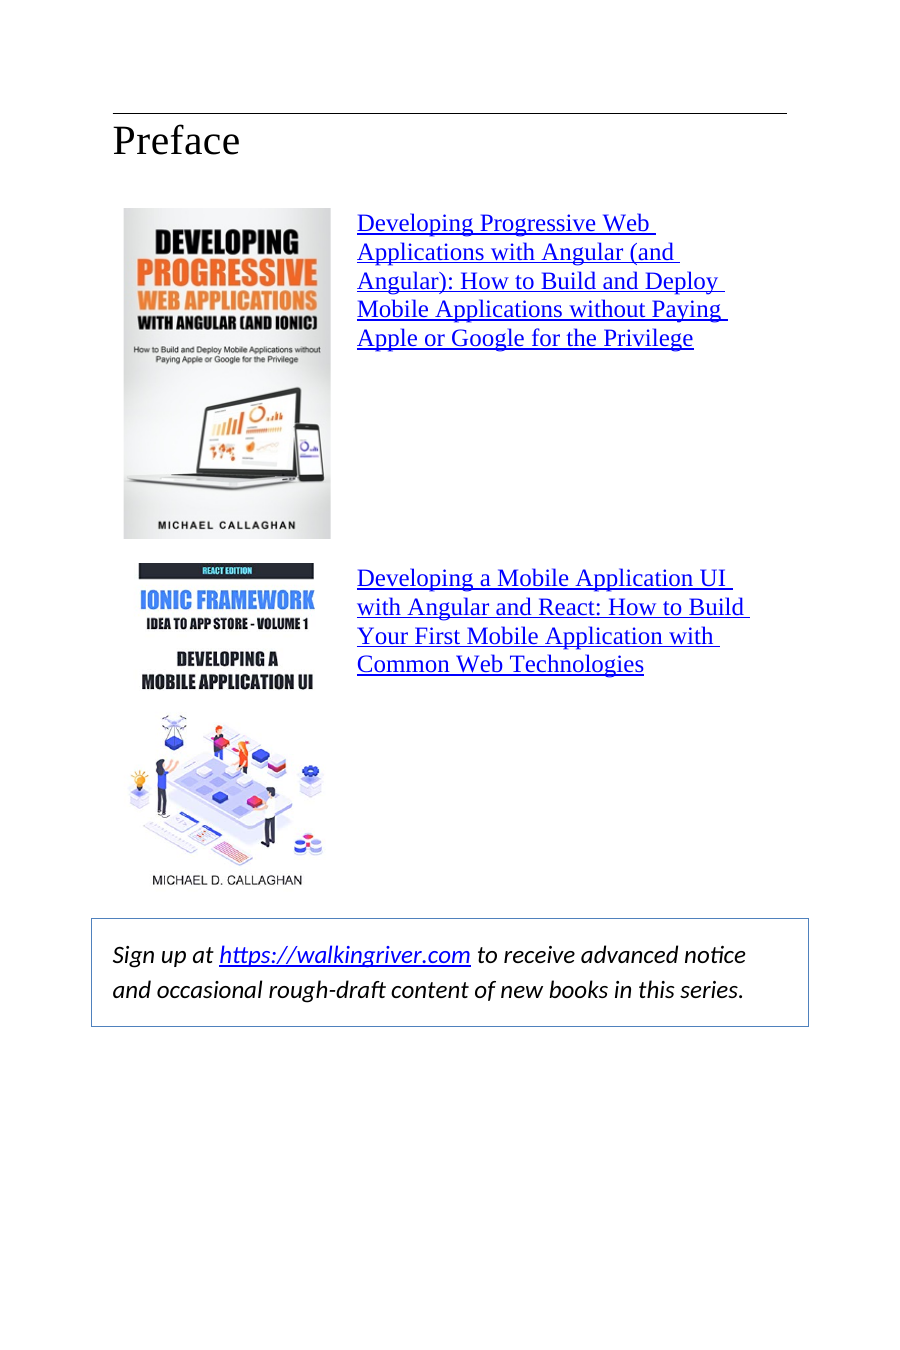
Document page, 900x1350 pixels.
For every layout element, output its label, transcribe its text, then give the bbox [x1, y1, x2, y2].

text Sign up at https://walkingriver.com to receive advanced notice and occasional rough-draft content of new books in this series. [92, 919, 808, 1026]
subtitle Preface [112, 114, 787, 163]
table_cell [113, 551, 345, 906]
table_cell Developing a Mobile Application UI with Angular and React: How to Build Your First Mobile Application with Common Web Technologies [345, 551, 787, 906]
picture [123, 563, 331, 894]
picture [123, 208, 331, 539]
table_header [113, 196, 345, 551]
table_header Developing Progressive Web Applications with Angular (and Angular): How to Build and Deploy Mobile Applications without Paying Apple or Google for the Privilege [345, 196, 787, 551]
